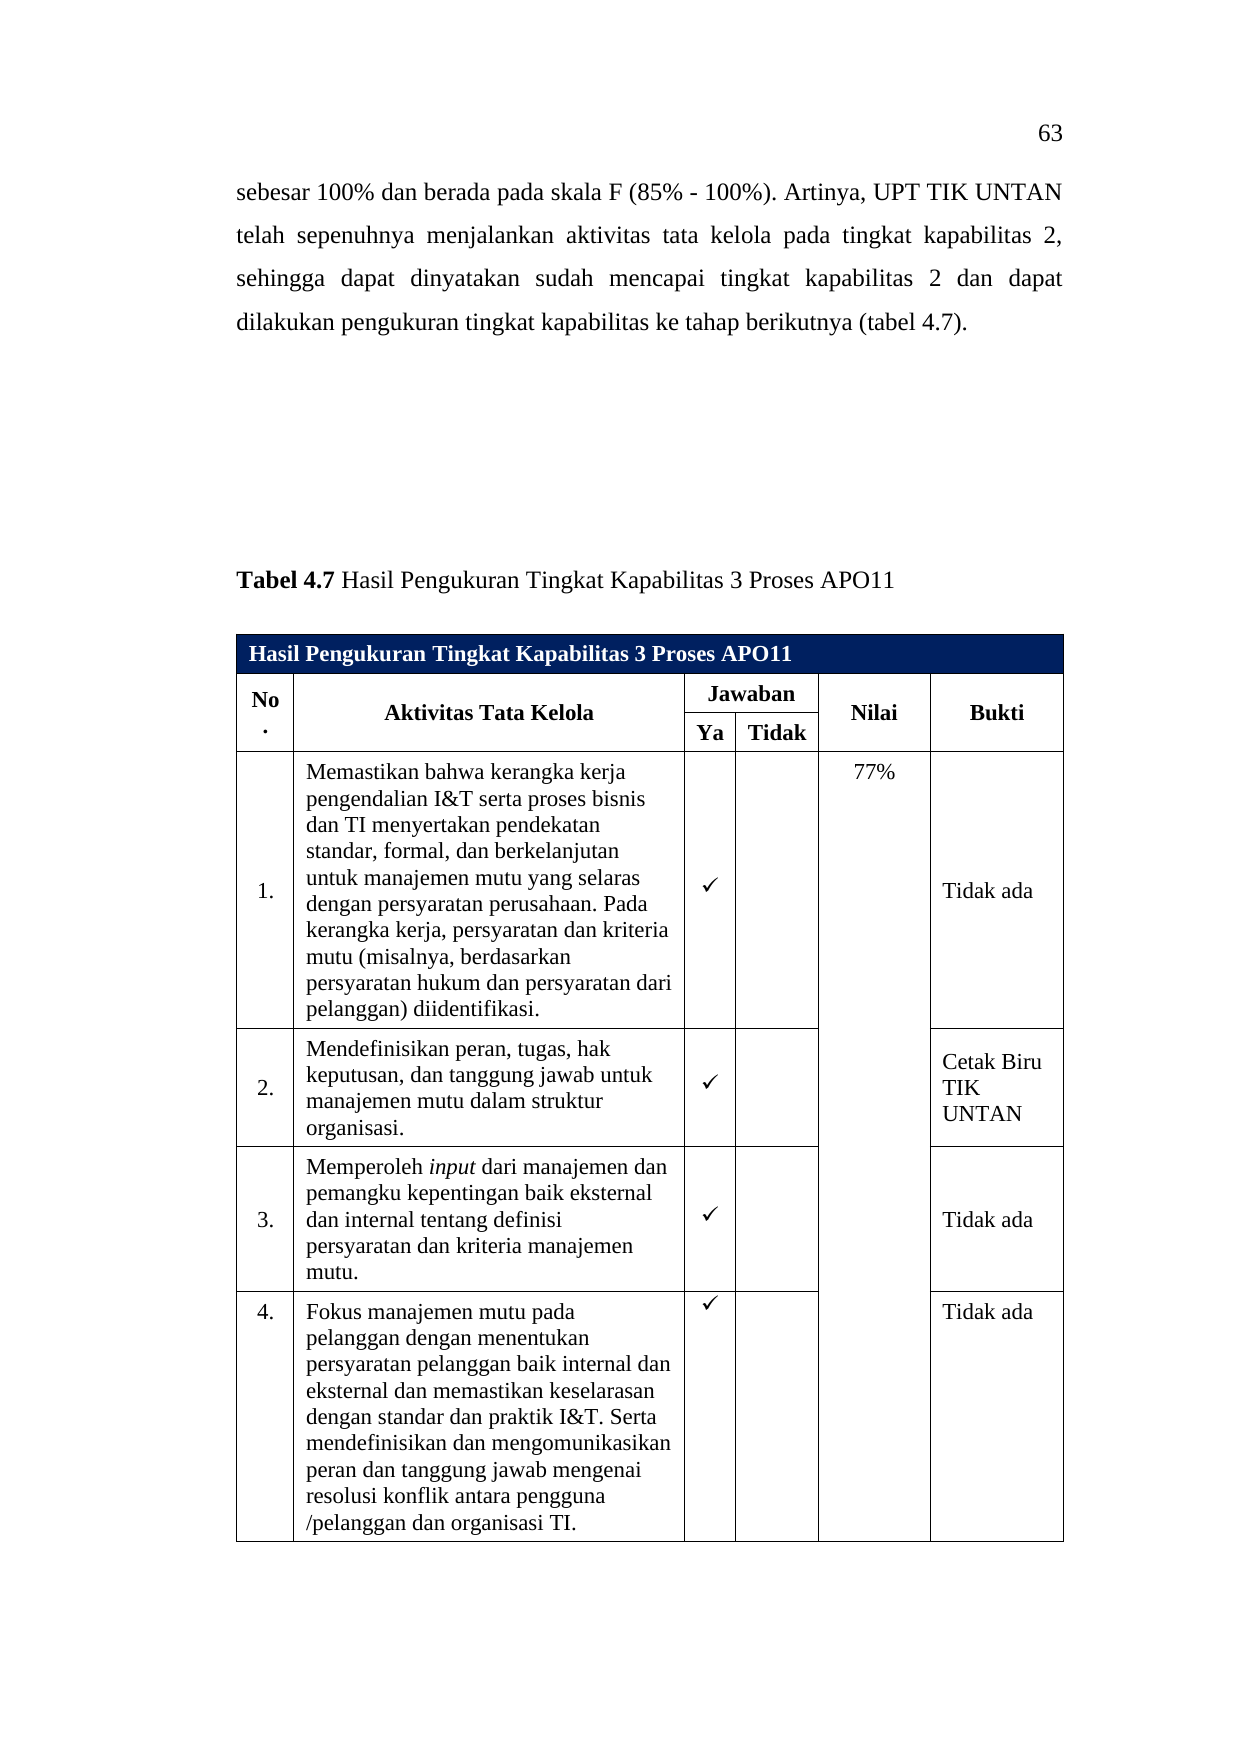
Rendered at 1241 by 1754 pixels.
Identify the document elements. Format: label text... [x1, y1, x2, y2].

table_cell [736, 1147, 818, 1291]
table_cell [685, 1147, 735, 1291]
table_cell Memastikan bahwa kerangka kerja pengendalian I&T serta proses bisnis dan TI menyertakan pendekatan standar, formal, dan berkelanjutan untuk manajemen mutu yang selaras dengan persyaratan perusahaan. Pada kerangka kerja, persyaratan dan kriteria mutu (misalnya, berdasarkan persyaratan hukum dan persyaratan dari pelanggan) diidentifikasi. [294, 752, 684, 1028]
table_cell Memperoleh input dari manajemen dan pemangku kepentingan baik eksternal dan internal tentang definisi persyaratan dan kriteria manajemen mutu. [294, 1147, 684, 1291]
table_cell Tidak [736, 713, 818, 751]
table_cell Jawaban [685, 674, 818, 712]
table_cell [685, 752, 735, 1028]
table_cell Mendefinisikan peran, tugas, hak keputusan, dan tanggung jawab untuk manajemen mutu dalam struktur organisasi. [294, 1029, 684, 1146]
table_cell 2. [237, 1029, 293, 1146]
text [236, 177, 1063, 335]
table_cell [736, 752, 818, 1028]
table_cell No. [237, 674, 293, 751]
table_cell Cetak Biru TIK UNTAN [931, 1029, 1063, 1146]
table_cell [736, 1029, 818, 1146]
table_cell 4. [237, 1292, 293, 1541]
table_cell [685, 1292, 735, 1541]
table_cell Ya [685, 713, 735, 751]
table_cell [736, 1292, 818, 1541]
table_cell [685, 1029, 735, 1146]
table_cell Tidak ada [931, 1147, 1063, 1291]
text Tabel 4.7 Hasil Pengukuran Tingkat Kapabilitas 3 Proses APO11 [236, 565, 1063, 594]
table_header Hasil Pengukuran Tingkat Kapabilitas 3 Proses APO11 [237, 635, 1063, 673]
table_cell 3. [237, 1147, 293, 1291]
table_cell 77% [819, 752, 930, 1541]
table_cell Bukti [931, 674, 1063, 751]
table_cell Aktivitas Tata Kelola [294, 674, 684, 751]
table_cell Tidak ada [931, 752, 1063, 1028]
table_cell Fokus manajemen mutu pada pelanggan dengan menentukan persyaratan pelanggan baik internal dan eksternal dan memastikan keselarasan dengan standar dan praktik I&T. Serta mendefinisikan dan mengomunikasikan peran dan tanggung jawab mengenai resolusi konflik antara pengguna /pelanggan dan organisasi TI. [294, 1292, 684, 1541]
table_cell Nilai [819, 674, 930, 751]
table_cell 1. [237, 752, 293, 1028]
table_cell Tidak ada [931, 1292, 1063, 1541]
